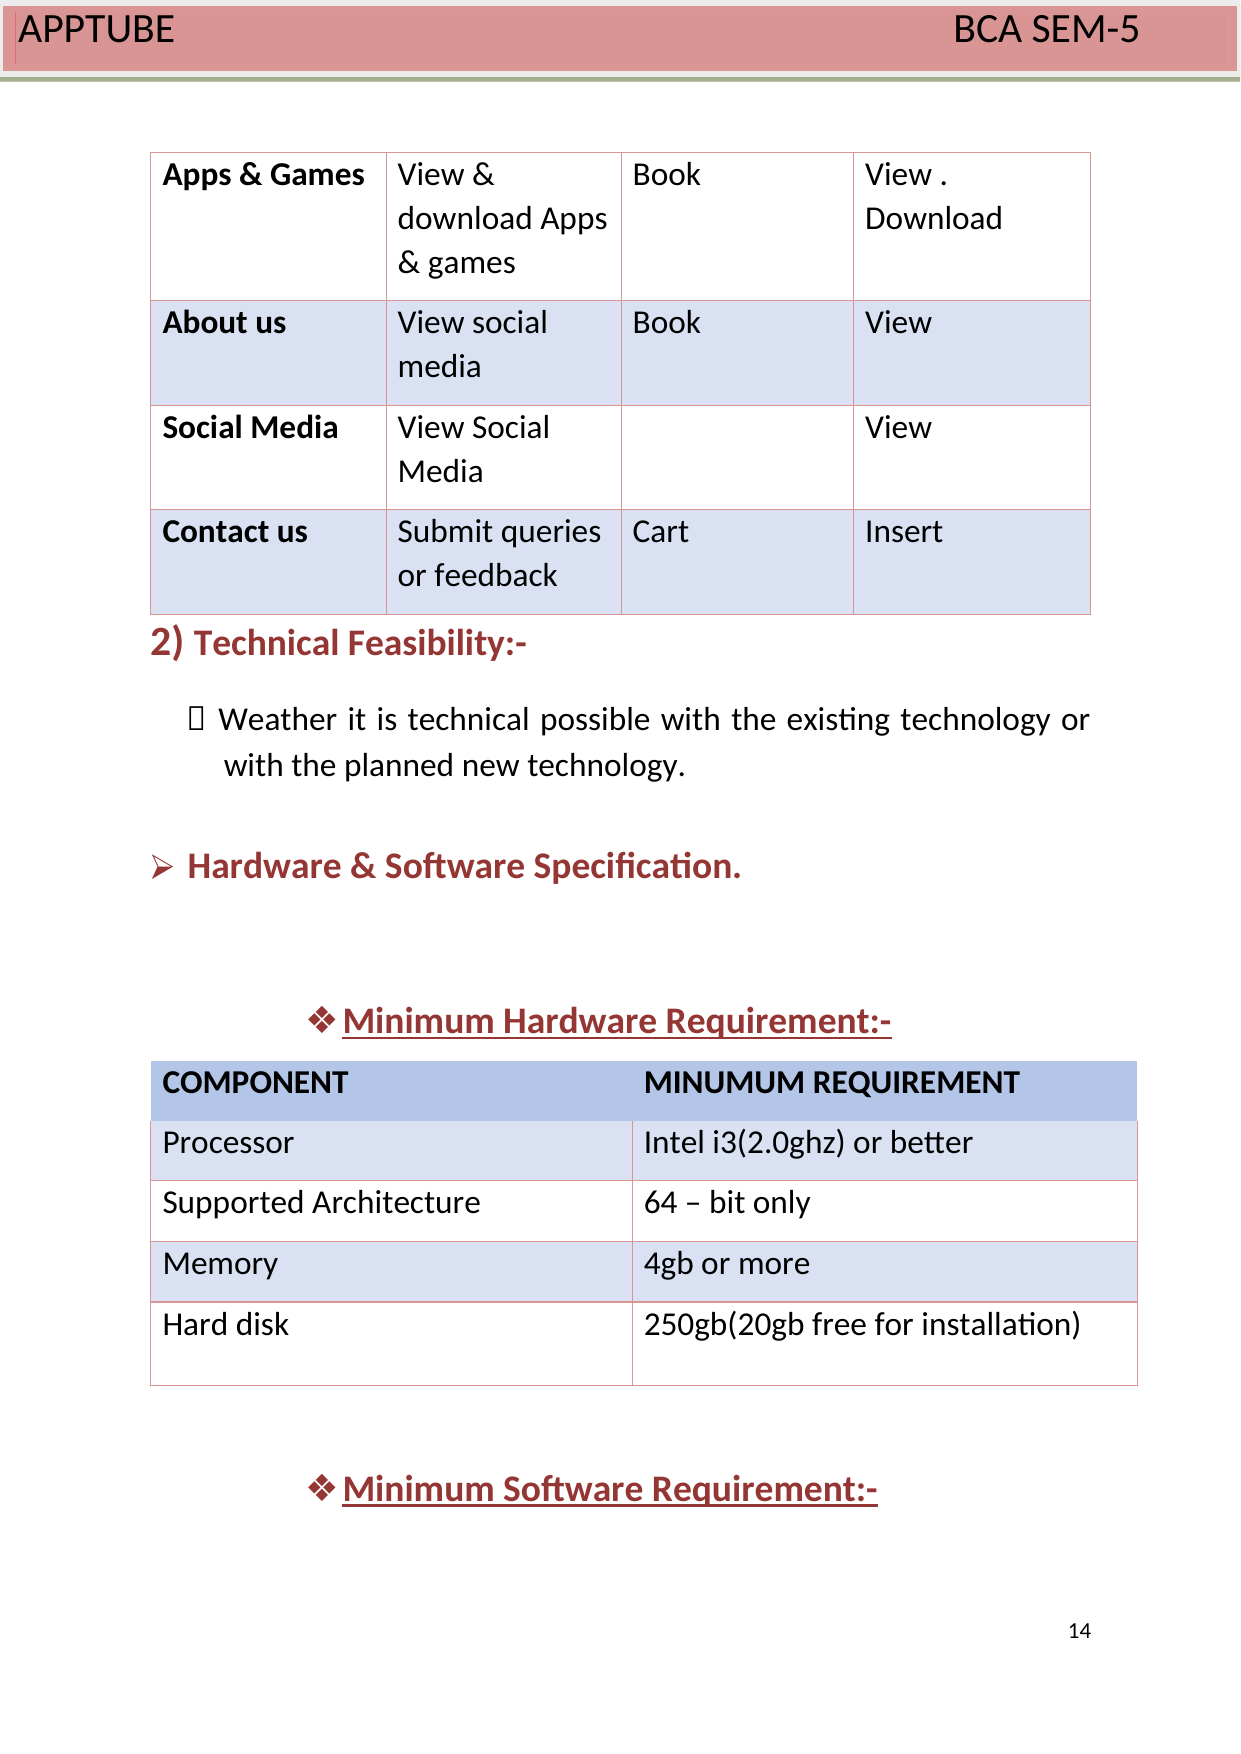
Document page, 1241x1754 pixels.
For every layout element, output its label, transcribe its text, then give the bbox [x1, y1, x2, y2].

table_cell Contact us [151, 510, 386, 614]
table_cell Insert [854, 510, 1090, 614]
list Minimum Software Requirement:- [305, 1446, 1197, 1523]
table_cell View Social Media [387, 406, 621, 509]
table_cell View [854, 406, 1090, 509]
list Hardware & Software Specification. [150, 829, 1144, 898]
table_cell View & download Apps & games [387, 153, 621, 300]
text  Weather it is technical possible with the existing technology or with the planned new technology. [186, 694, 1091, 785]
table_cell Book [622, 153, 853, 300]
table_cell Submit queries or feedback [387, 510, 621, 614]
table_cell 64 – bit only [633, 1181, 1137, 1241]
table_cell View social media [387, 301, 621, 405]
table_cell Apps & Games [151, 153, 386, 300]
table_cell Book [622, 301, 853, 405]
table_header MINUMUM REQUIREMENT [632, 1061, 1137, 1121]
table_cell 250gb(20gb free for installation) [633, 1303, 1137, 1385]
table_cell Memory [151, 1242, 632, 1301]
table_cell View [854, 301, 1090, 405]
picture [0, 77, 1241, 82]
table_cell 4gb or more [633, 1242, 1137, 1301]
table_cell Intel i3(2.0ghz) or better [633, 1121, 1137, 1180]
table_cell About us [151, 301, 386, 405]
table_cell View . Download [854, 153, 1090, 300]
picture [3, 12, 1237, 64]
table_cell [622, 406, 853, 509]
table_cell Cart [622, 510, 853, 614]
table_cell Supported Architecture [151, 1181, 632, 1241]
text 2) Technical Feasibility:- [150, 615, 1197, 666]
table_cell Hard disk [151, 1303, 632, 1385]
table_header COMPONENT [151, 1061, 632, 1121]
table_cell Processor [151, 1121, 632, 1180]
table_cell Social Media [151, 406, 386, 509]
list Minimum Hardware Requirement:- [305, 978, 1197, 1055]
